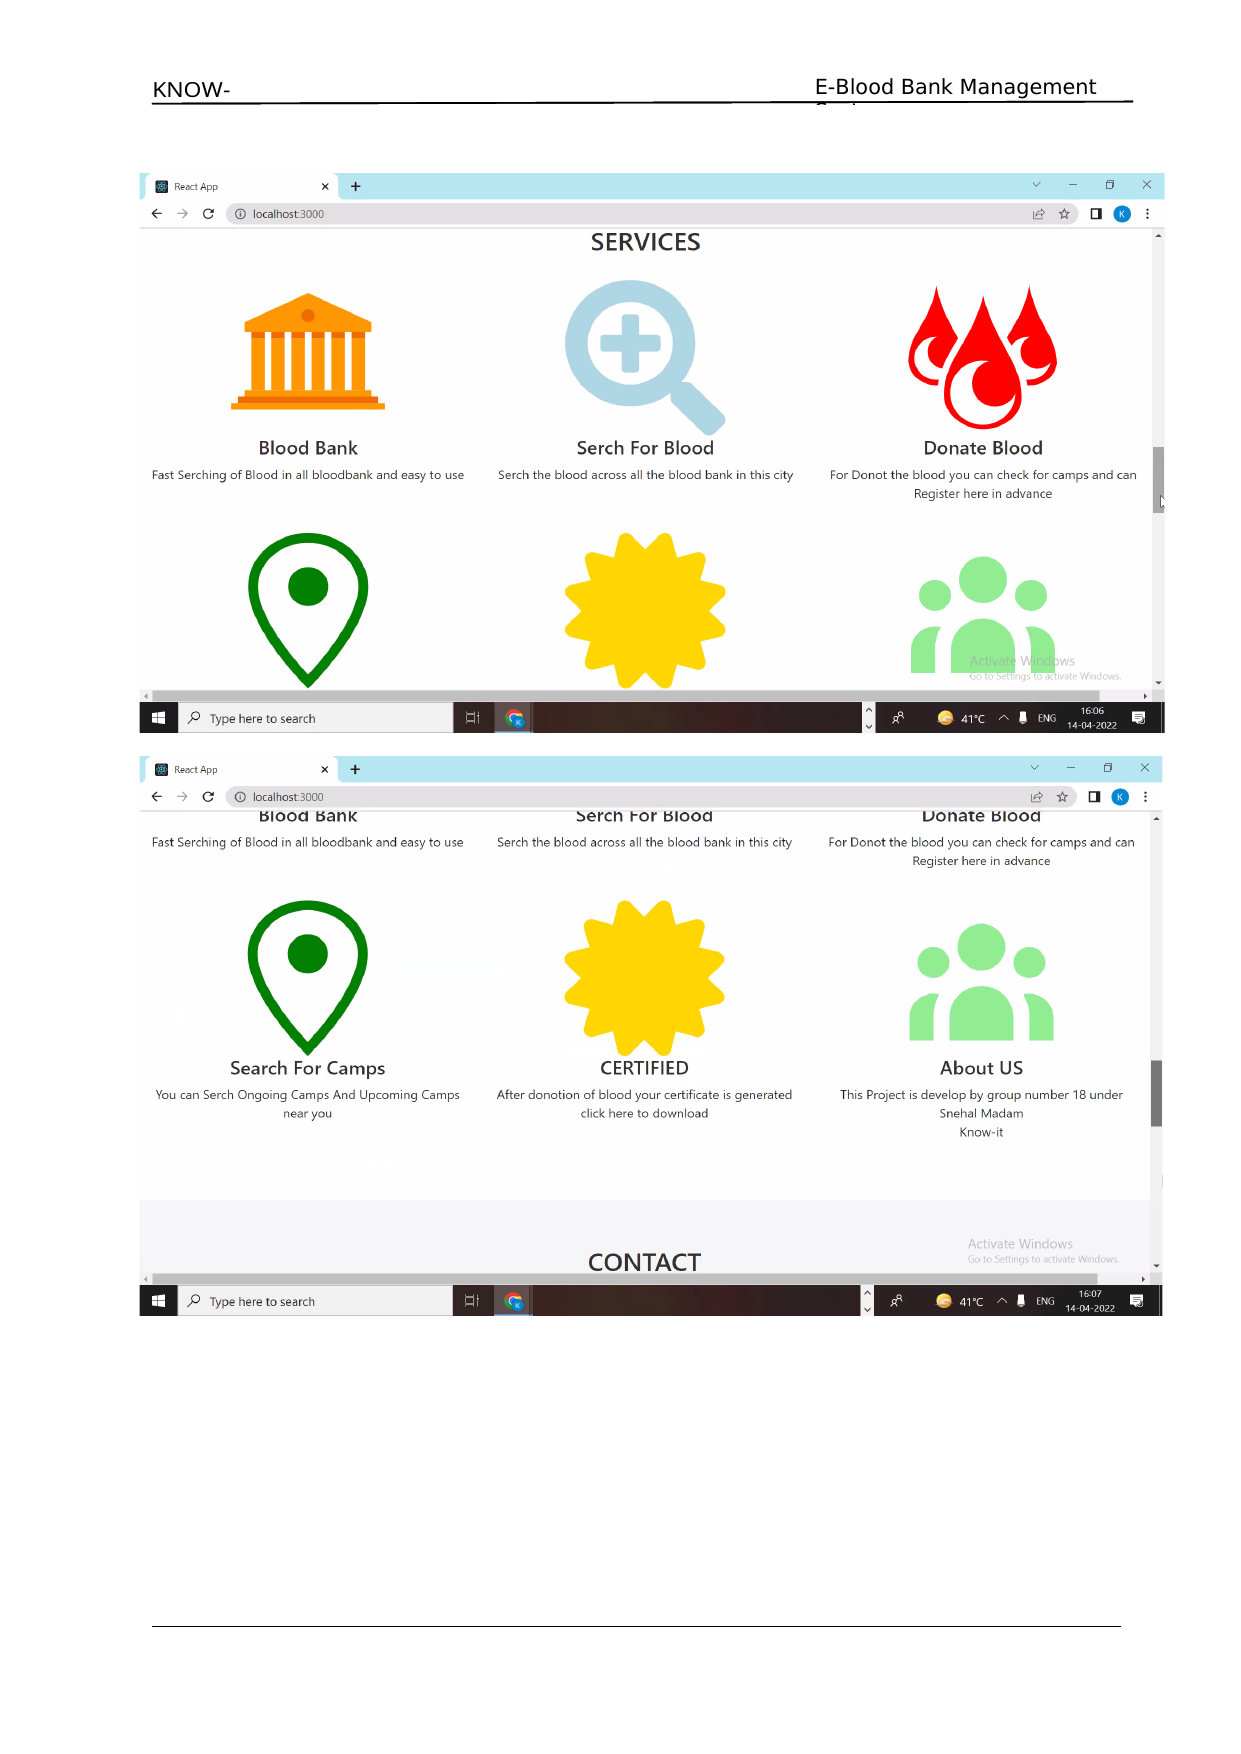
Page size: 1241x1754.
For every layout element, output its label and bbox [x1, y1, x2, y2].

picture [139, 756, 1163, 1316]
picture [139, 173, 1165, 733]
